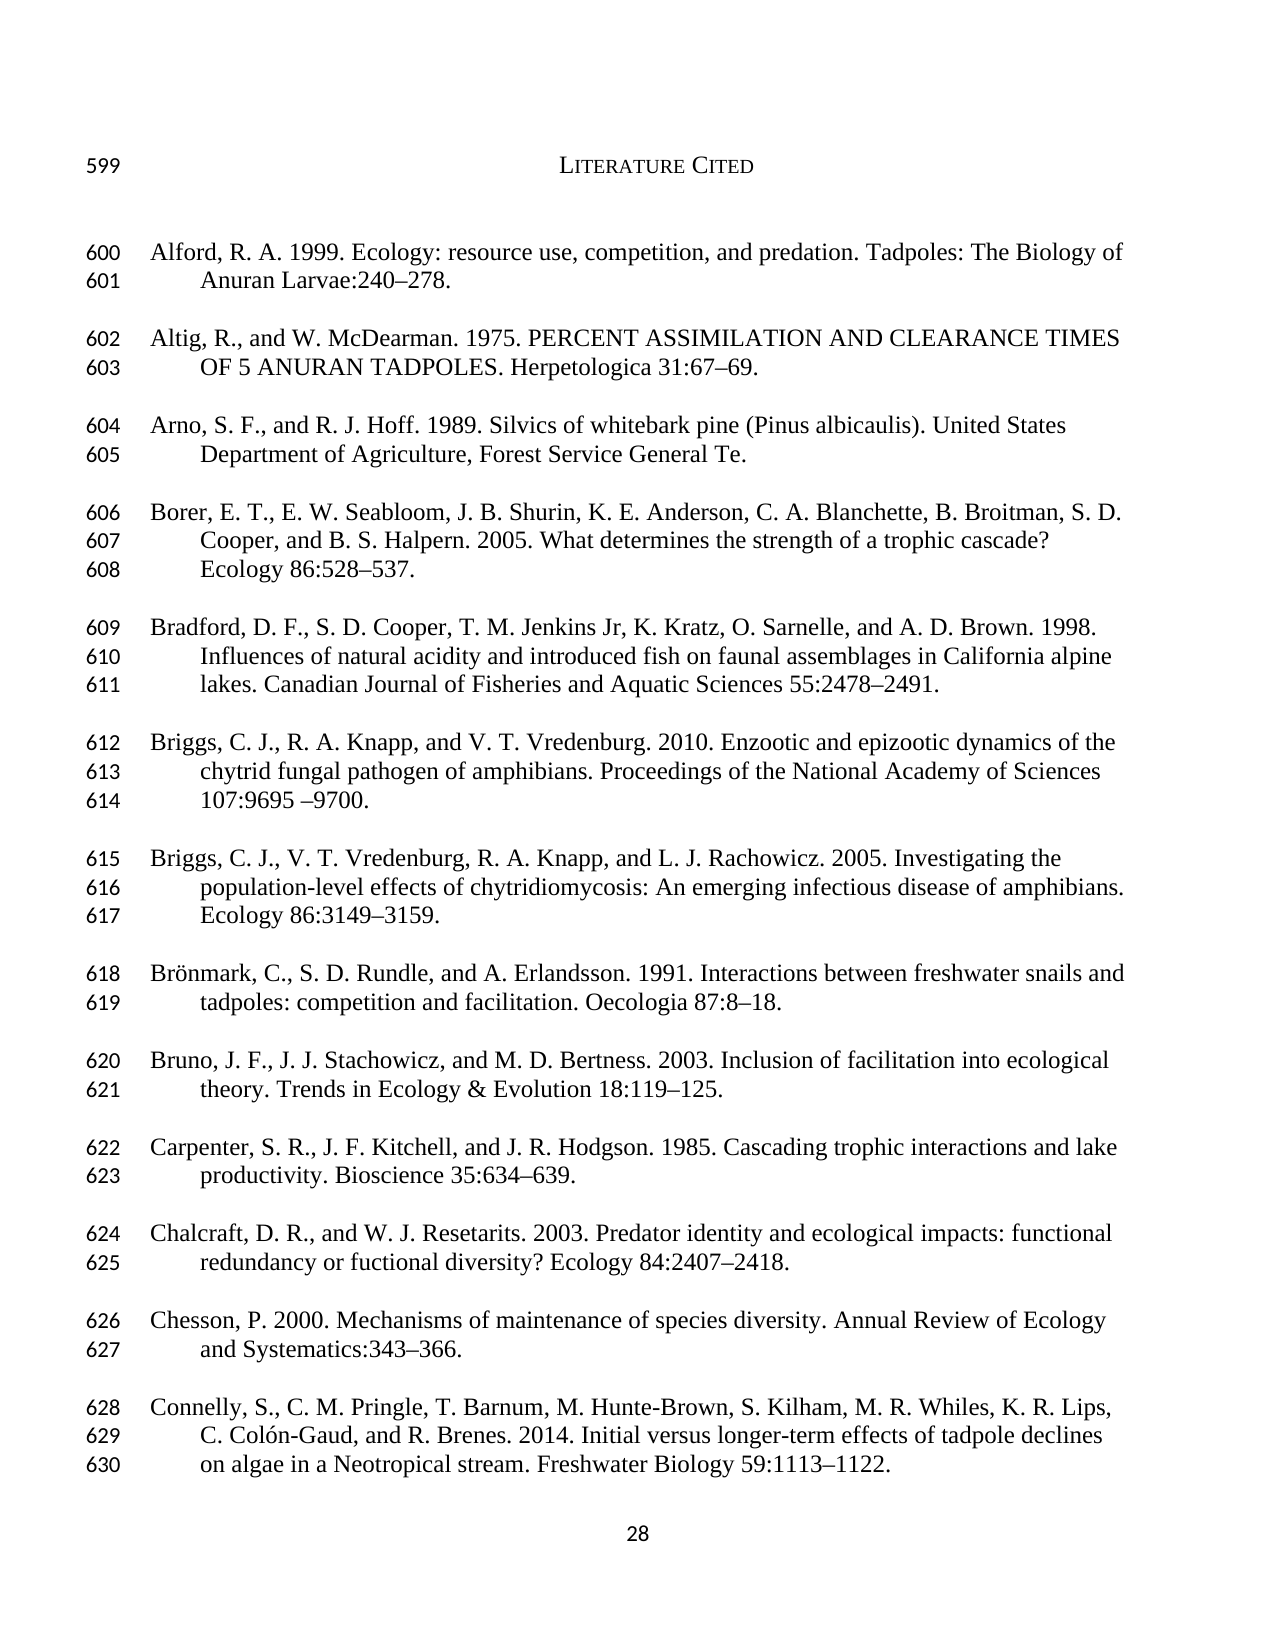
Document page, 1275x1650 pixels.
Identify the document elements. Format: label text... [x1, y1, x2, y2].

text Arno, S. F., and R. J. Hoff. 1989. Silvics of whitebark pine (Pinus albicaulis). United States Department of Agriculture, Forest Service General Te. [150, 410, 1125, 467]
text Altig, R., and W. McDearman. 1975. PERCENT ASSIMILATION AND CLEARANCE TIMES OF 5 ANURAN TADPOLES. Herpetologica 31:67–69. [150, 323, 1125, 381]
text Borer, E. T., E. W. Seabloom, J. B. Shurin, K. E. Anderson, C. A. Blanchette, B. Broitman, S. D. Cooper, and B. S. Halpern. 2005. What determines the strength of a trophic cascade? Ecology 86:528–537. [150, 497, 1125, 583]
text Alford, R. A. 1999. Ecology: resource use, competition, and predation. Tadpoles: The Biology of Anuran Larvae:240–278. [150, 237, 1125, 294]
text Carpenter, S. R., J. F. Kitchell, and J. R. Hodgson. 1985. Cascading trophic interactions and lake productivity. Bioscience 35:634–639. [150, 1132, 1125, 1189]
text Briggs, C. J., V. T. Vredenburg, R. A. Knapp, and L. J. Rachowicz. 2005. Investigating the population-level effects of chytridiomycosis: An emerging infectious disease of amphibians. Ecology 86:3149–3159. [150, 843, 1125, 929]
text Chalcraft, D. R., and W. J. Resetarits. 2003. Predator identity and ecological impacts: functional redundancy or fuctional diversity? Ecology 84:2407–2418. [150, 1218, 1125, 1276]
text Briggs, C. J., R. A. Knapp, and V. T. Vredenburg. 2010. Enzootic and epizootic dynamics of the chytrid fungal pathogen of amphibians. Proceedings of the National Academy of Sciences 107:9695 –9700. [150, 727, 1125, 814]
text Connelly, S., C. M. Pringle, T. Barnum, M. Hunte-Brown, S. Kilham, M. R. Whiles, K. R. Lips, C. Colón-Gaud, and R. Brenes. 2014. Initial versus longer-term effects of tadpole declines on algae in a Neotropical stream. Freshwater Biology 59:1113–1122. [150, 1392, 1125, 1478]
text Literature Cited [150, 150, 1087, 179]
text Bradford, D. F., S. D. Cooper, T. M. Jenkins Jr, K. Kratz, O. Sarnelle, and A. D. Brown. 1998. Influences of natural acidity and introduced fish on faunal assemblages in California alpine lakes. Canadian Journal of Fisheries and Aquatic Sciences 55:2478–2491. [150, 612, 1125, 698]
text Bruno, J. F., J. J. Stachowicz, and M. D. Bertness. 2003. Inclusion of facilitation into ecological theory. Trends in Ecology & Evolution 18:119–125. [150, 1045, 1125, 1102]
text Chesson, P. 2000. Mechanisms of maintenance of species diversity. Annual Review of Ecology and Systematics:343–366. [150, 1305, 1125, 1362]
text Brönmark, C., S. D. Rundle, and A. Erlandsson. 1991. Interactions between freshwater snails and tadpoles: competition and facilitation. Oecologia 87:8–18. [150, 958, 1125, 1016]
